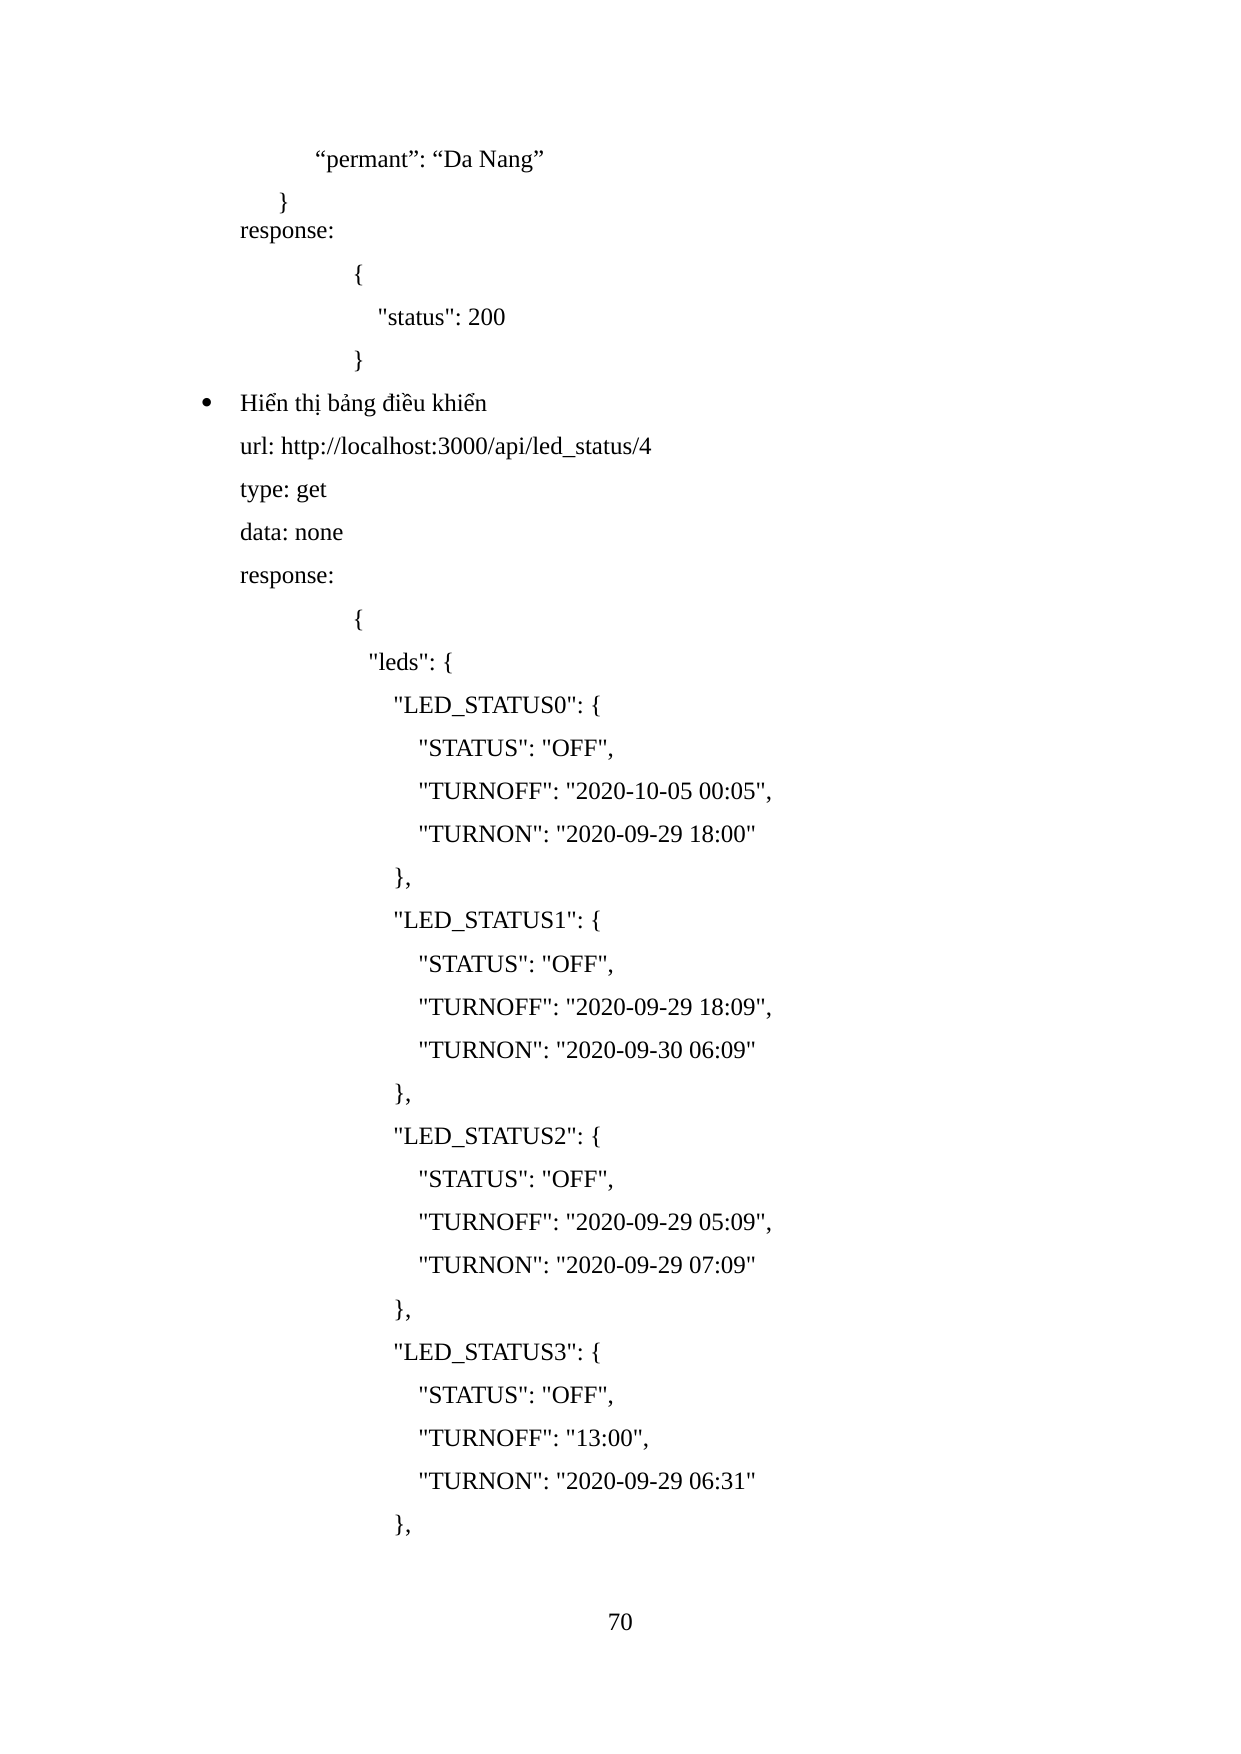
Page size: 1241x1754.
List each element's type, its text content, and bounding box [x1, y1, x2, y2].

text "STATUS": "OFF", [343, 949, 1122, 977]
text "TURNOFF": "2020-10-05 00:05", [343, 776, 1122, 805]
text "LED_STATUS0": { [343, 690, 1122, 719]
list "status": 200 [352, 302, 1122, 331]
text "LED_STATUS3": { [343, 1337, 1122, 1366]
text "LED_STATUS1": { [343, 906, 1122, 934]
list response: [240, 216, 1122, 244]
text "TURNOFF": "2020-09-29 18:09", [343, 992, 1122, 1021]
text }, [343, 1294, 1122, 1322]
list } [352, 345, 1122, 374]
text "leds": { [343, 647, 1122, 676]
list “permant”: “Da Nang” [315, 144, 1122, 172]
text "TURNON": "2020-09-29 18:00" [343, 819, 1122, 848]
text "LED_STATUS2": { [343, 1121, 1122, 1150]
text "TURNON": "2020-09-30 06:09" [343, 1035, 1122, 1064]
text "TURNON": "2020-09-29 07:09" [343, 1251, 1122, 1279]
list } [277, 187, 1122, 216]
text "STATUS": "OFF", [343, 1380, 1122, 1409]
text "TURNOFF": "13:00", [343, 1423, 1122, 1452]
text "STATUS": "OFF", [343, 733, 1122, 762]
list { [352, 259, 1122, 287]
list data: none [240, 517, 1122, 546]
list response: [240, 561, 1122, 589]
list { [352, 604, 1122, 632]
list type: get [240, 474, 1122, 503]
text "TURNOFF": "2020-09-29 05:09", [343, 1207, 1122, 1236]
text "STATUS": "OFF", [343, 1164, 1122, 1193]
text "TURNON": "2020-09-29 06:31" [343, 1466, 1122, 1495]
text }, [343, 862, 1122, 891]
list url: http://localhost:3000/api/led_status/4 [240, 431, 1122, 460]
list Hiển thị bảng điều khiển [202, 388, 1122, 417]
text }, [343, 1509, 1122, 1538]
text }, [343, 1078, 1122, 1107]
